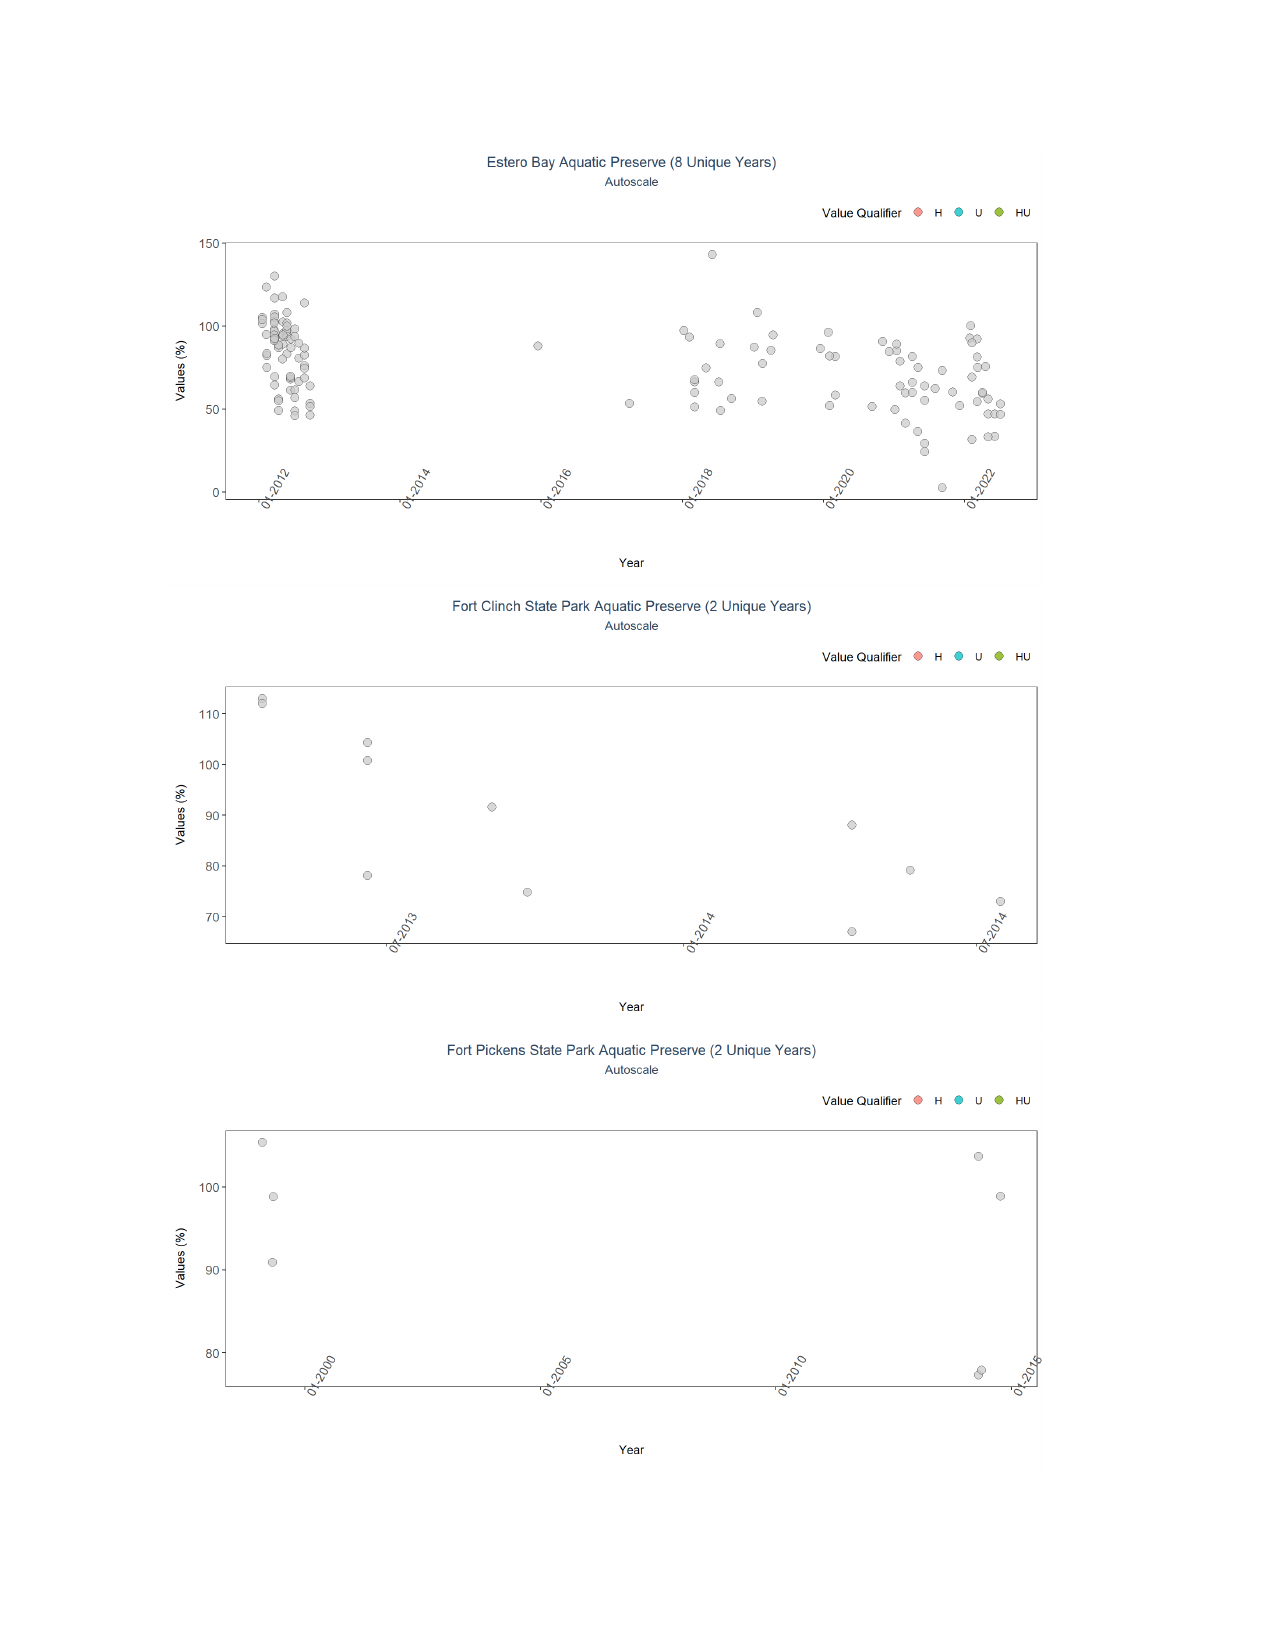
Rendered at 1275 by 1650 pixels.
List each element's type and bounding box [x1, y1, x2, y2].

picture [168, 150, 1044, 588]
picture [168, 1037, 1044, 1475]
picture [168, 593, 1044, 1032]
